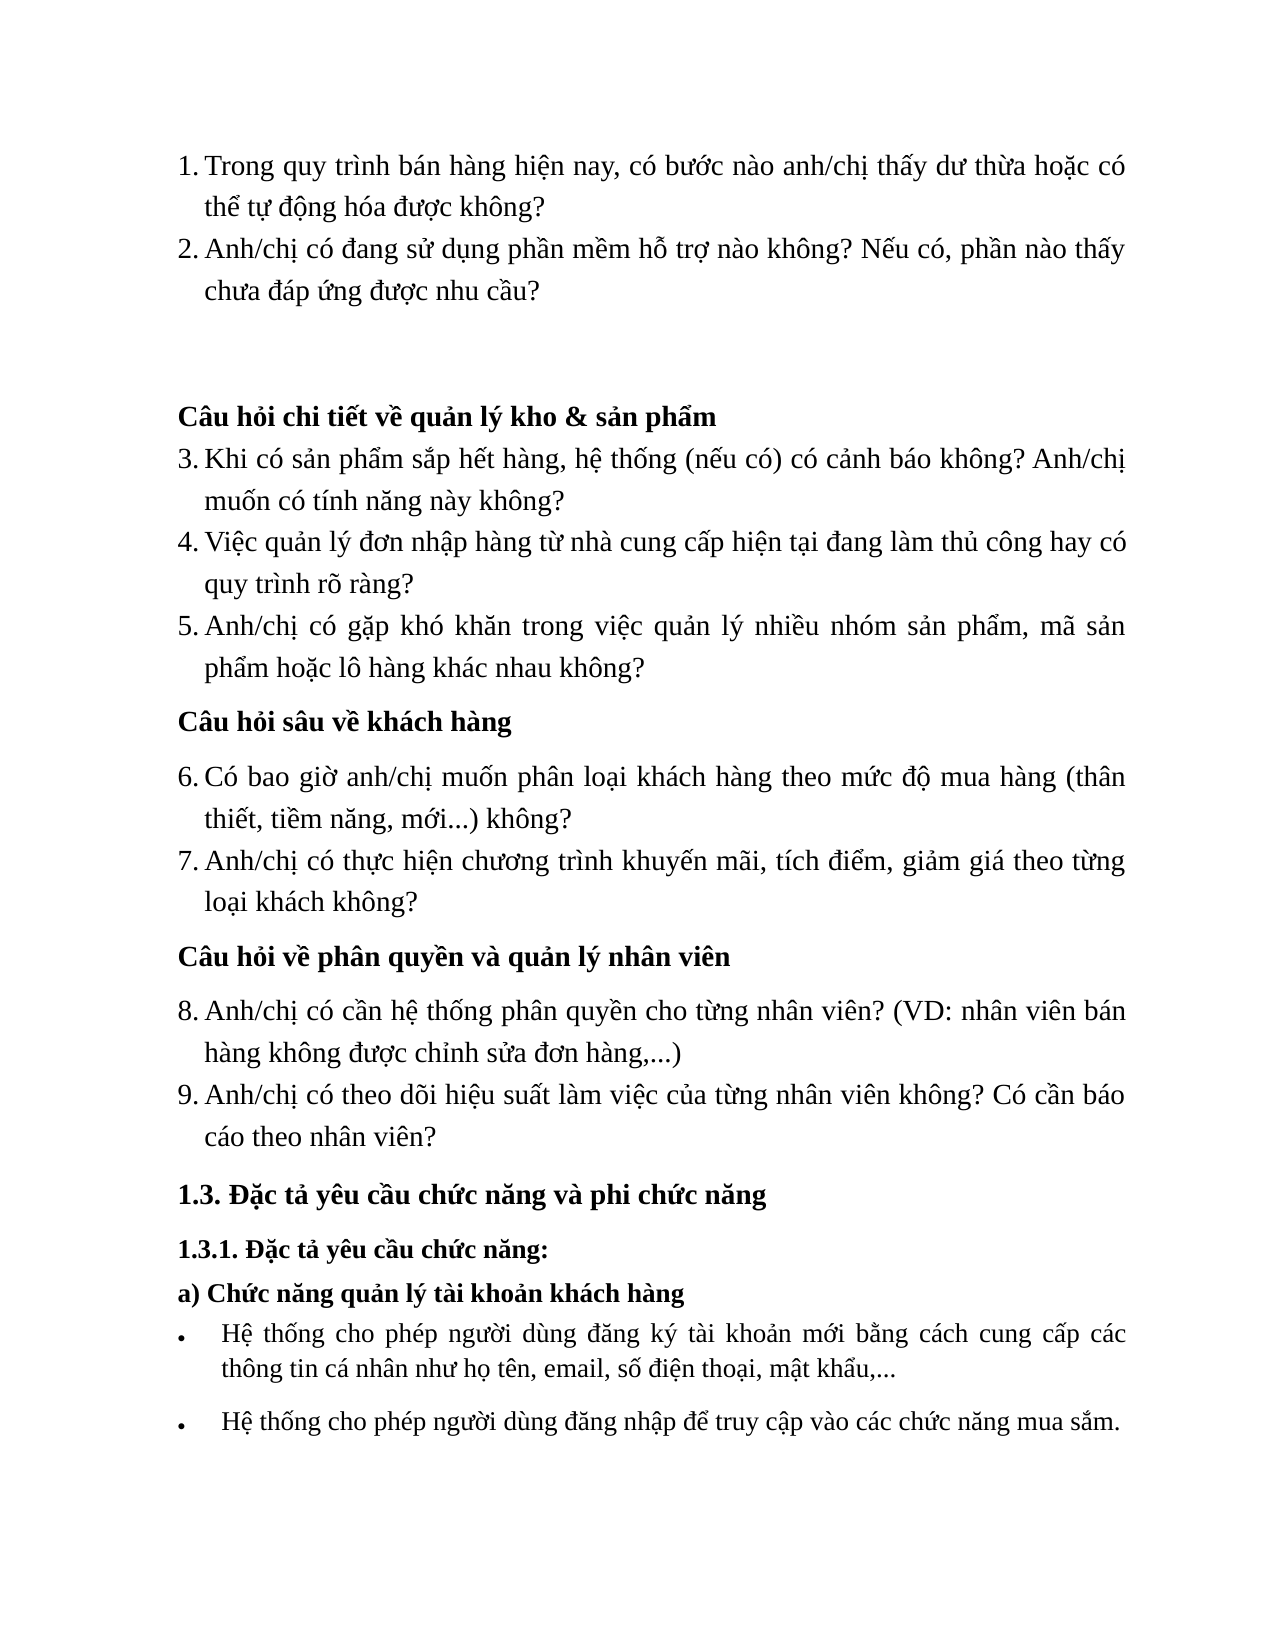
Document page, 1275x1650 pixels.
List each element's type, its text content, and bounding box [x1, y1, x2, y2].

list Anh/chị có gặp khó khăn trong việc quản lý nhiều nhóm sản phẩm, mã sản phẩm hoặc lô hàng khác nhau không? [177, 608, 1127, 684]
list Việc quản lý đơn nhập hàng từ nhà cung cấp hiện tại đang làm thủ công hay có quy trình rõ ràng? [177, 524, 1127, 600]
list Hệ thống cho phép người dùng đăng ký tài khoản mới bằng cách cung cấp các thông tin cá nhân như họ tên, email, số điện thoại, mật khẩu,... [177, 1317, 1127, 1383]
subtitle 1.3. Đặc tả yêu cầu chức năng và phi chức năng [177, 1177, 1127, 1211]
list Hệ thống cho phép người dùng đăng nhập để truy cập vào các chức năng mua sắm. [177, 1405, 1127, 1436]
list Khi có sản phẩm sắp hết hàng, hệ thống (nếu có) có cảnh báo không? Anh/chị muốn có tính năng này không? [177, 441, 1127, 516]
list Anh/chị có theo dõi hiệu suất làm việc của từng nhân viên không? Có cần báo cáo theo nhân viên? [177, 1077, 1127, 1152]
text Câu hỏi sâu về khách hàng [177, 704, 1127, 738]
subtitle 1.3.1. Đặc tả yêu cầu chức năng: [177, 1233, 1127, 1264]
subtitle a) Chức năng quản lý tài khoản khách hàng [177, 1277, 1127, 1308]
list Anh/chị có thực hiện chương trình khuyến mãi, tích điểm, giảm giá theo từng loại khách không? [177, 843, 1127, 918]
list Anh/chị có cần hệ thống phân quyền cho từng nhân viên? (VD: nhân viên bán hàng không được chỉnh sửa đơn hàng,...) [177, 993, 1127, 1069]
list Câu hỏi chi tiết về quản lý kho & sản phẩm [177, 399, 1127, 432]
list Anh/chị có đang sử dụng phần mềm hỗ trợ nào không? Nếu có, phần nào thấy chưa đáp ứng được nhu cầu? [177, 231, 1127, 307]
list Có bao giờ anh/chị muốn phân loại khách hàng theo mức độ mua hàng (thân thiết, tiềm năng, mới...) không? [177, 759, 1127, 834]
list Trong quy trình bán hàng hiện nay, có bước nào anh/chị thấy dư thừa hoặc có thể tự động hóa được không? [177, 148, 1127, 223]
text Câu hỏi về phân quyền và quản lý nhân viên [177, 939, 1127, 972]
